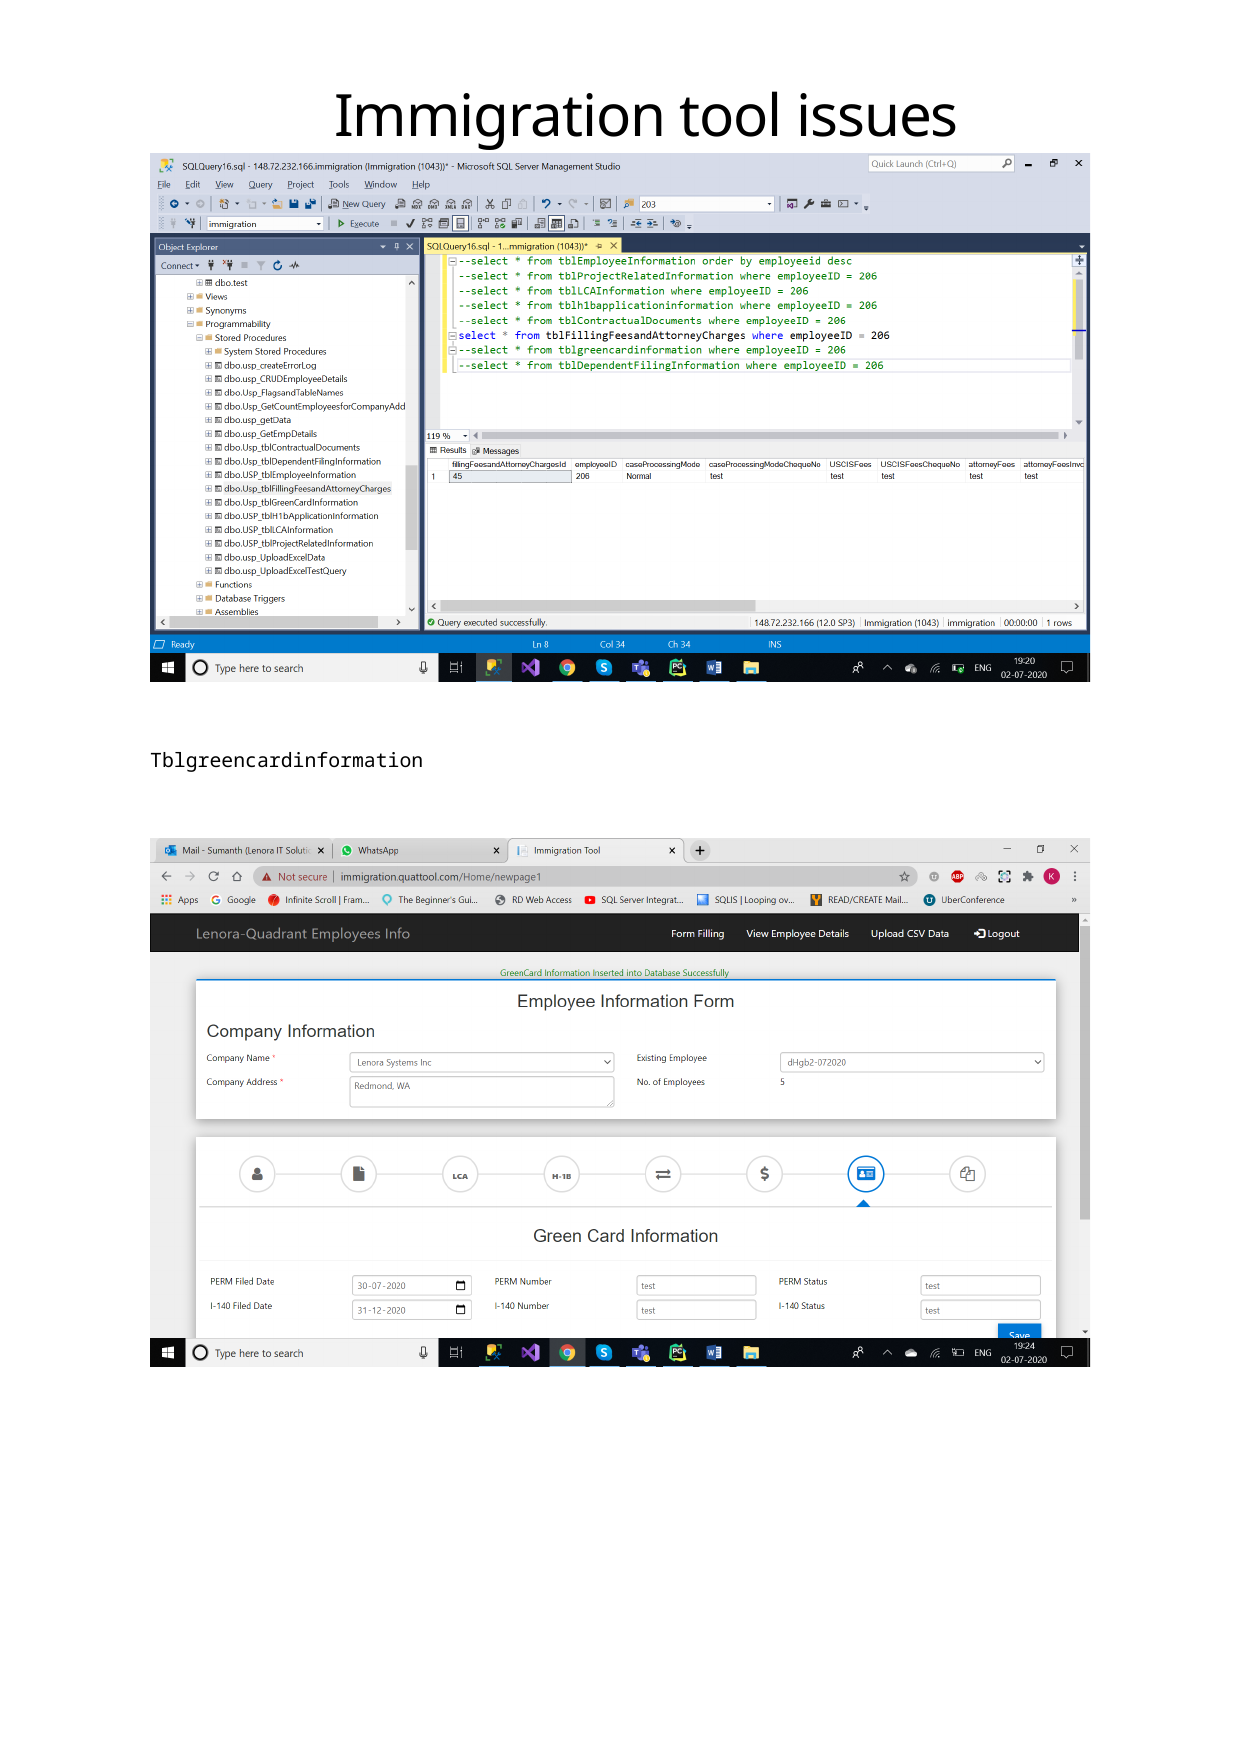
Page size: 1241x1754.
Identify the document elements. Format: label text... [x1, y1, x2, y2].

picture [150, 838, 1091, 1367]
text Tblgreencardinformation [150, 747, 1090, 774]
picture [150, 153, 1091, 682]
